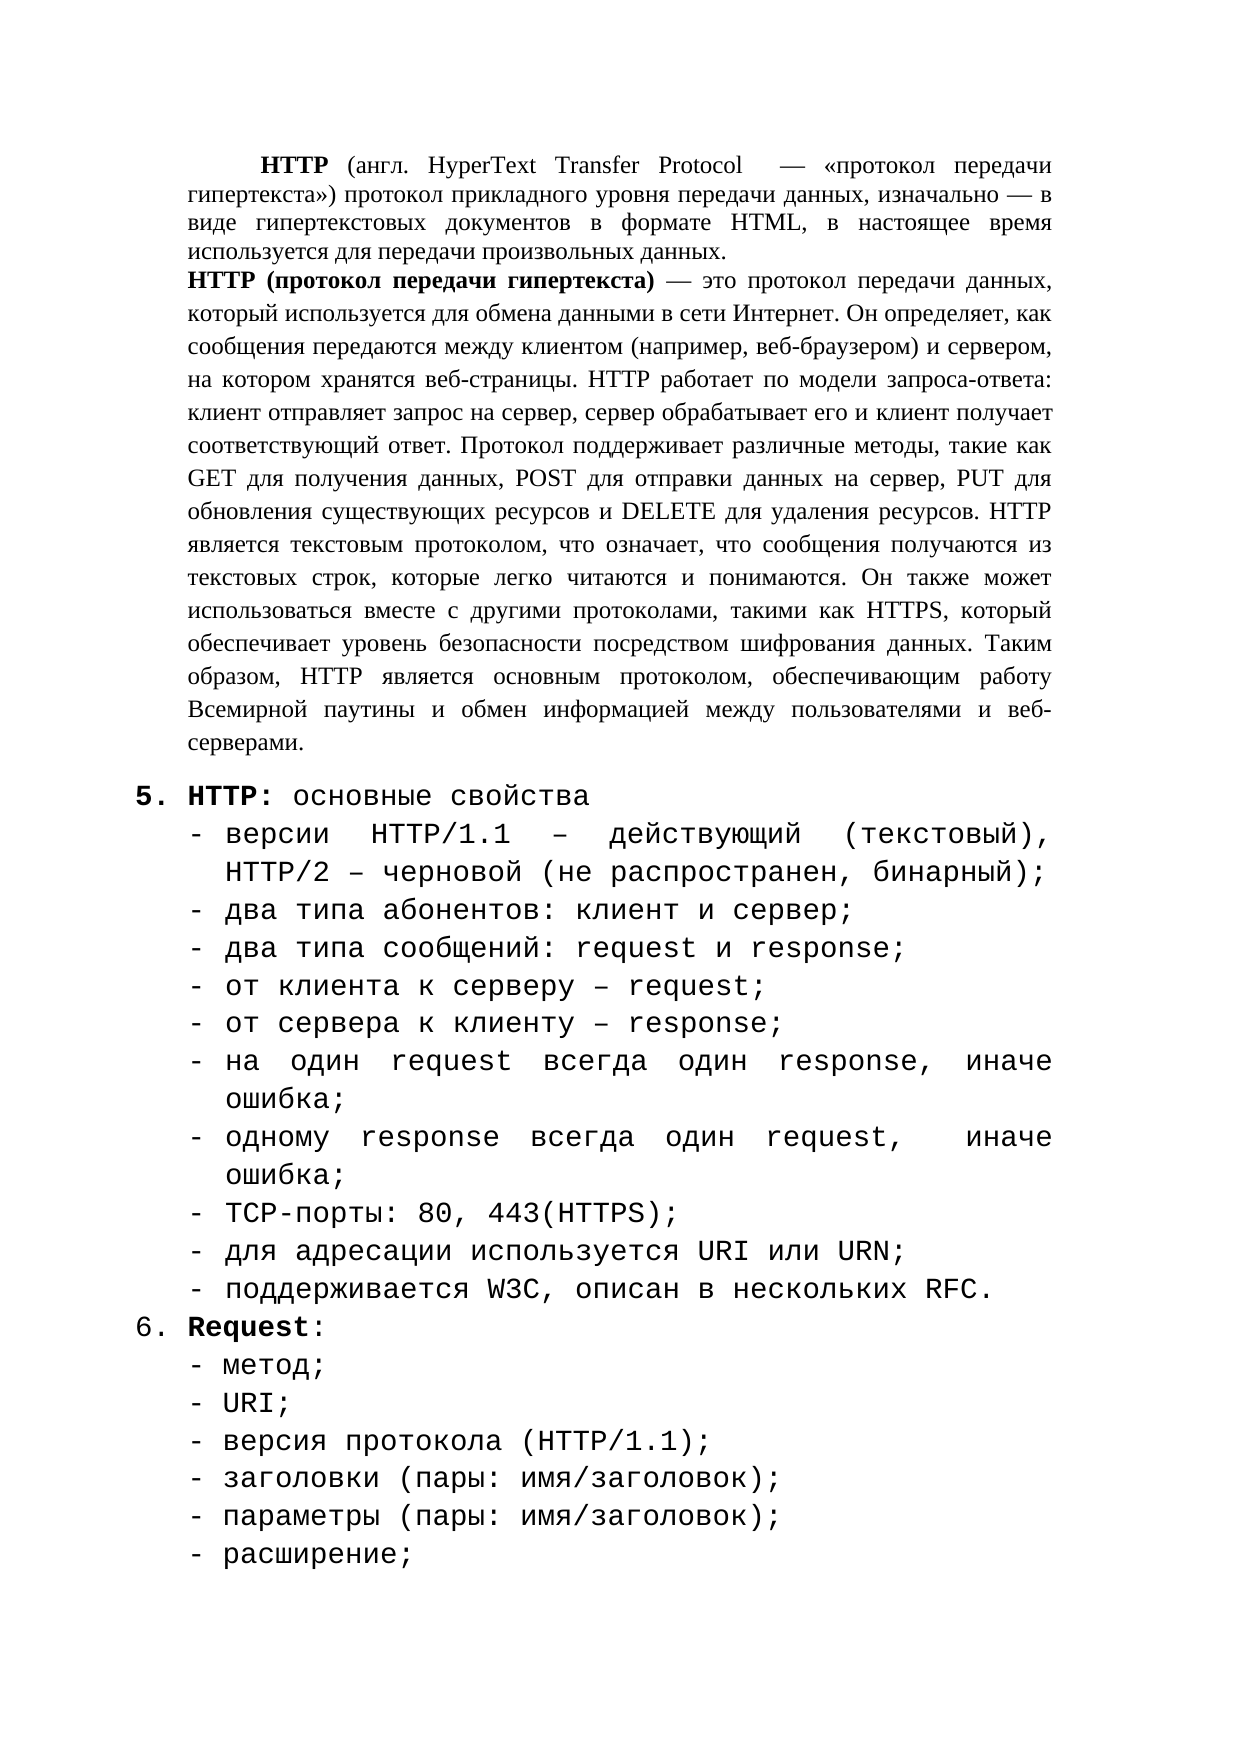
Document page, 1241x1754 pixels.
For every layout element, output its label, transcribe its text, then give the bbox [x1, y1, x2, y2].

list версии HTTP/1.1 – действующий (текстовый), HTTP/2 – черновой (не распространен, бинарный); [187, 819, 1053, 890]
text HTTP (протокол передачи гипертекста) — это протокол передачи данных, который используется для обмена данными в сети Интернет. Он определяет, как сообщения передаются между клиентом (например, веб-браузером) и сервером, на котором хранятся веб-страницы. HTTP работает по модели запроса-ответа: клиент отправляет запрос на сервер, сервер обрабатывает его и клиент получает соответствующий ответ. Протокол поддерживает различные методы, такие как GET для получения данных, POST для отправки данных на сервер, PUT для обновления существующих ресурсов и DELETE для удаления ресурсов. HTTP является текстовым протоколом, что означает, что сообщения получаются из текстовых строк, которые легко читаются и понимаются. Он также может использоваться вместе с другими протоколами, такими как HTTPS, который обеспечивает уровень безопасности посредством шифрования данных. Таким образом, HTTP является основным протоколом, обеспечивающим работу Всемирной паутины и обмен информацией между пользователями и веб-серверами. [187, 265, 1053, 756]
list поддерживается W3C, описан в нескольких RFC. [187, 1274, 1053, 1307]
list метод; [187, 1350, 1053, 1383]
list параметры (пары: имя/заголовок); [187, 1502, 1053, 1534]
list версия протокола (HTTP/1.1); [187, 1426, 1053, 1459]
list одному response всегда один request, иначе ошибка; [187, 1122, 1053, 1193]
text HTTP (англ. HyperText Transfer Protocol — «протокол передачи гипертекста») протокол прикладного уровня передачи данных, изначально — в виде гипертекстовых документов в формате HTML, в настоящее время используется для передачи произвольных данных. [187, 150, 1053, 265]
list Request: [187, 1312, 1053, 1345]
list TCP-порты: 80, 443(HTTPS); [187, 1198, 1053, 1231]
list URI; [187, 1388, 1053, 1421]
list расширение; [187, 1539, 1053, 1572]
list заголовки (пары: имя/заголовок); [187, 1464, 1053, 1497]
list два типа сообщений: request и response; [187, 933, 1053, 966]
list на один request всегда один response, иначе ошибка; [187, 1047, 1053, 1117]
list для адресации используется URI или URN; [187, 1236, 1053, 1269]
list от клиента к серверу – request; [187, 971, 1053, 1004]
list HTTP: основные свойства [187, 781, 1053, 814]
list от сервера к клиенту – response; [187, 1009, 1053, 1042]
list два типа абонентов: клиент и сервер; [187, 895, 1053, 928]
